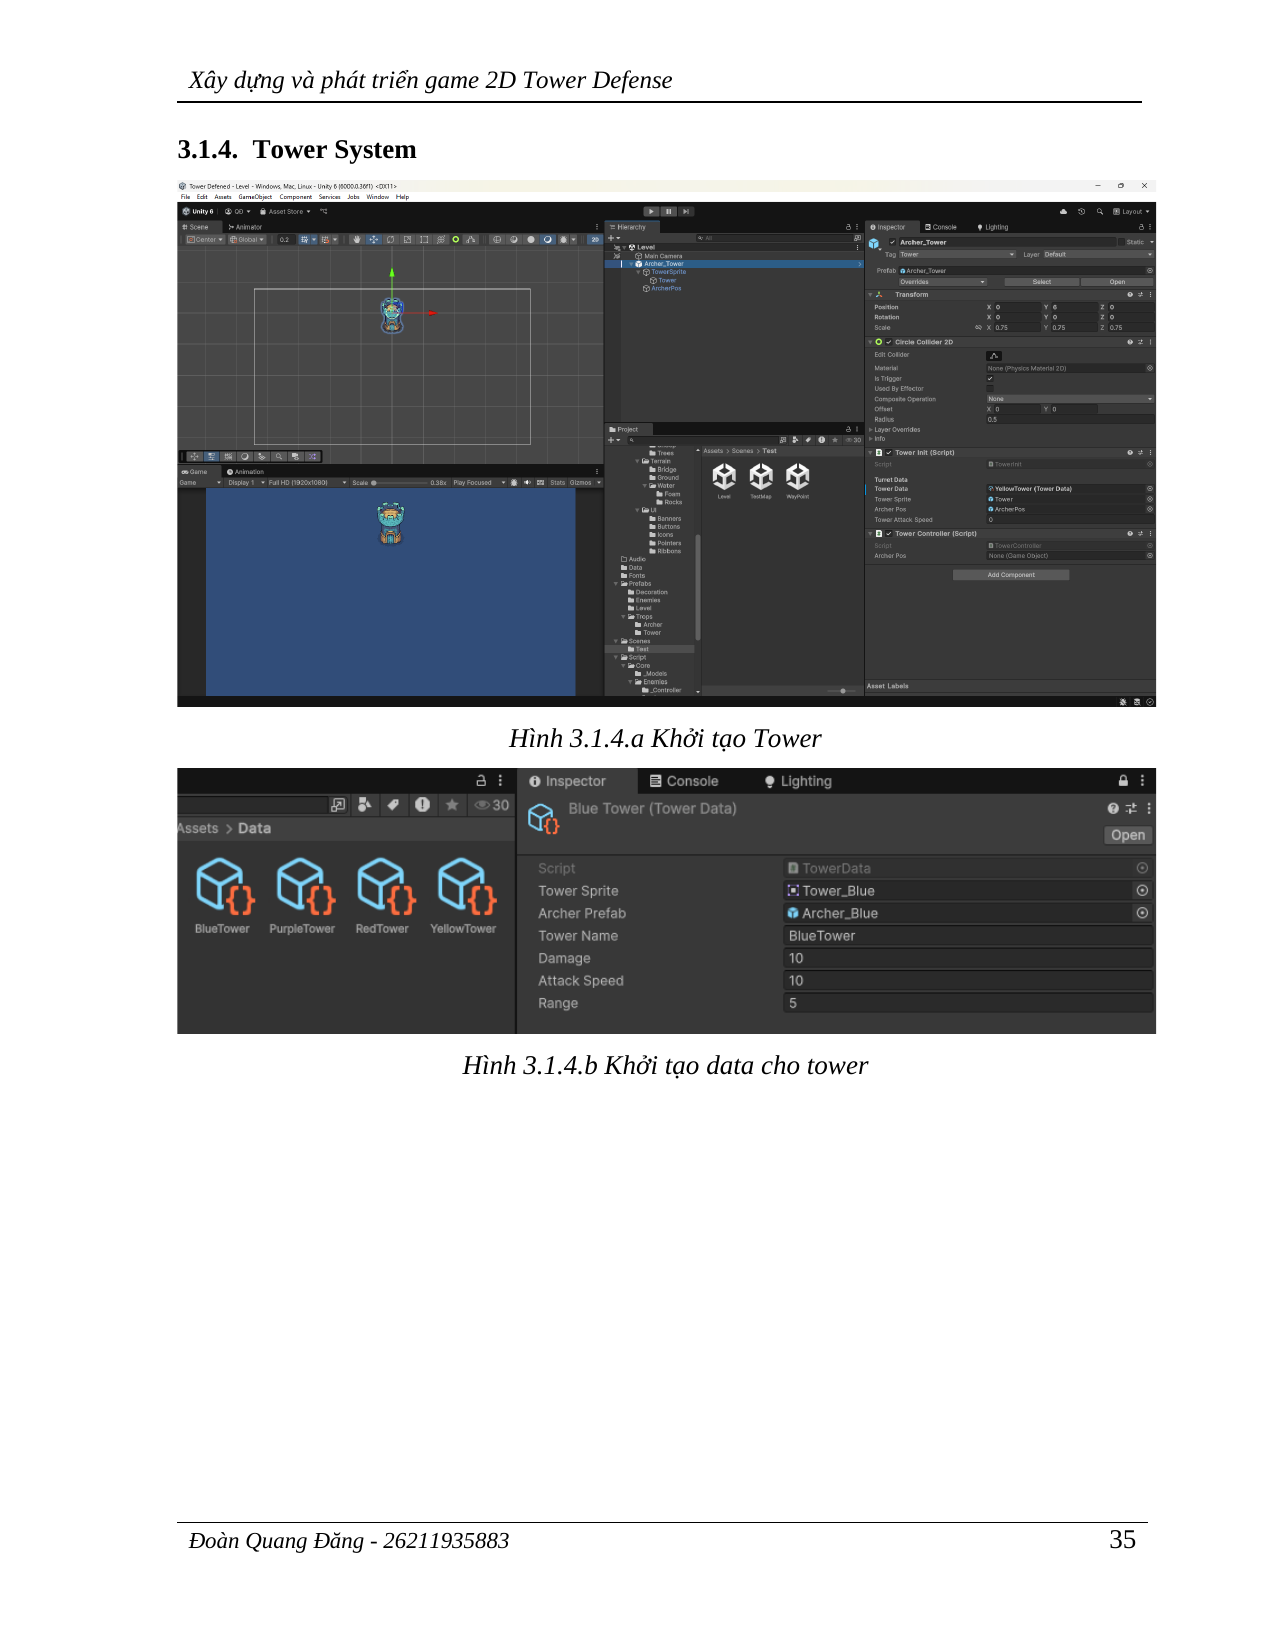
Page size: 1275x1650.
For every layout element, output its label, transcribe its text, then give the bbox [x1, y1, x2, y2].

text Hình 3.1.4.a Khởi tạo Tower [177, 722, 1156, 753]
text Hình 3.1.4.b Khởi tạo data cho tower [177, 1034, 1156, 1127]
list Tower System [177, 134, 1156, 165]
picture [177, 768, 1157, 1034]
picture [177, 180, 1157, 707]
